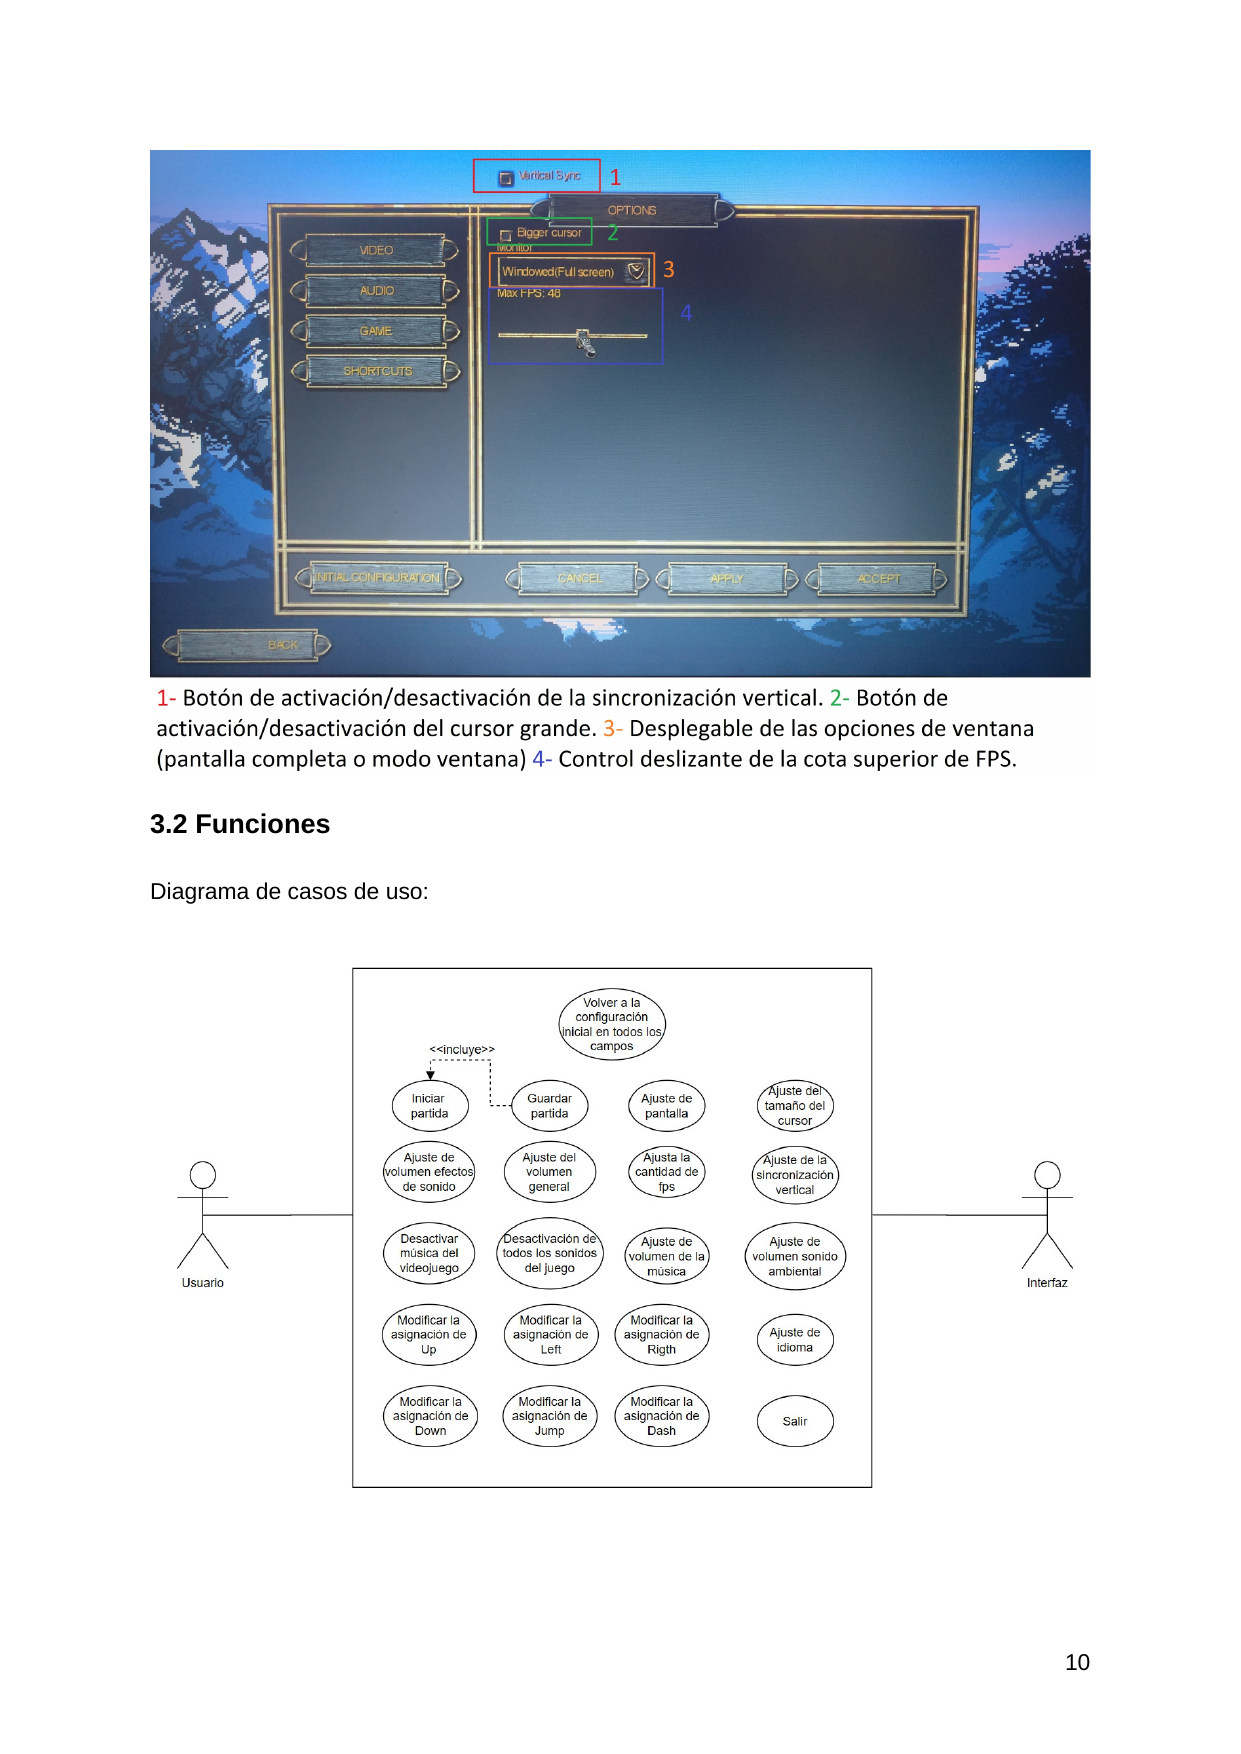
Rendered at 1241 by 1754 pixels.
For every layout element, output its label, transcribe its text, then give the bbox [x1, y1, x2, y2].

picture [150, 938, 1091, 1512]
text Diagrama de casos de uso: [150, 878, 1090, 904]
subtitle 3.2 Funciones [150, 808, 1090, 839]
picture [150, 150, 1091, 775]
